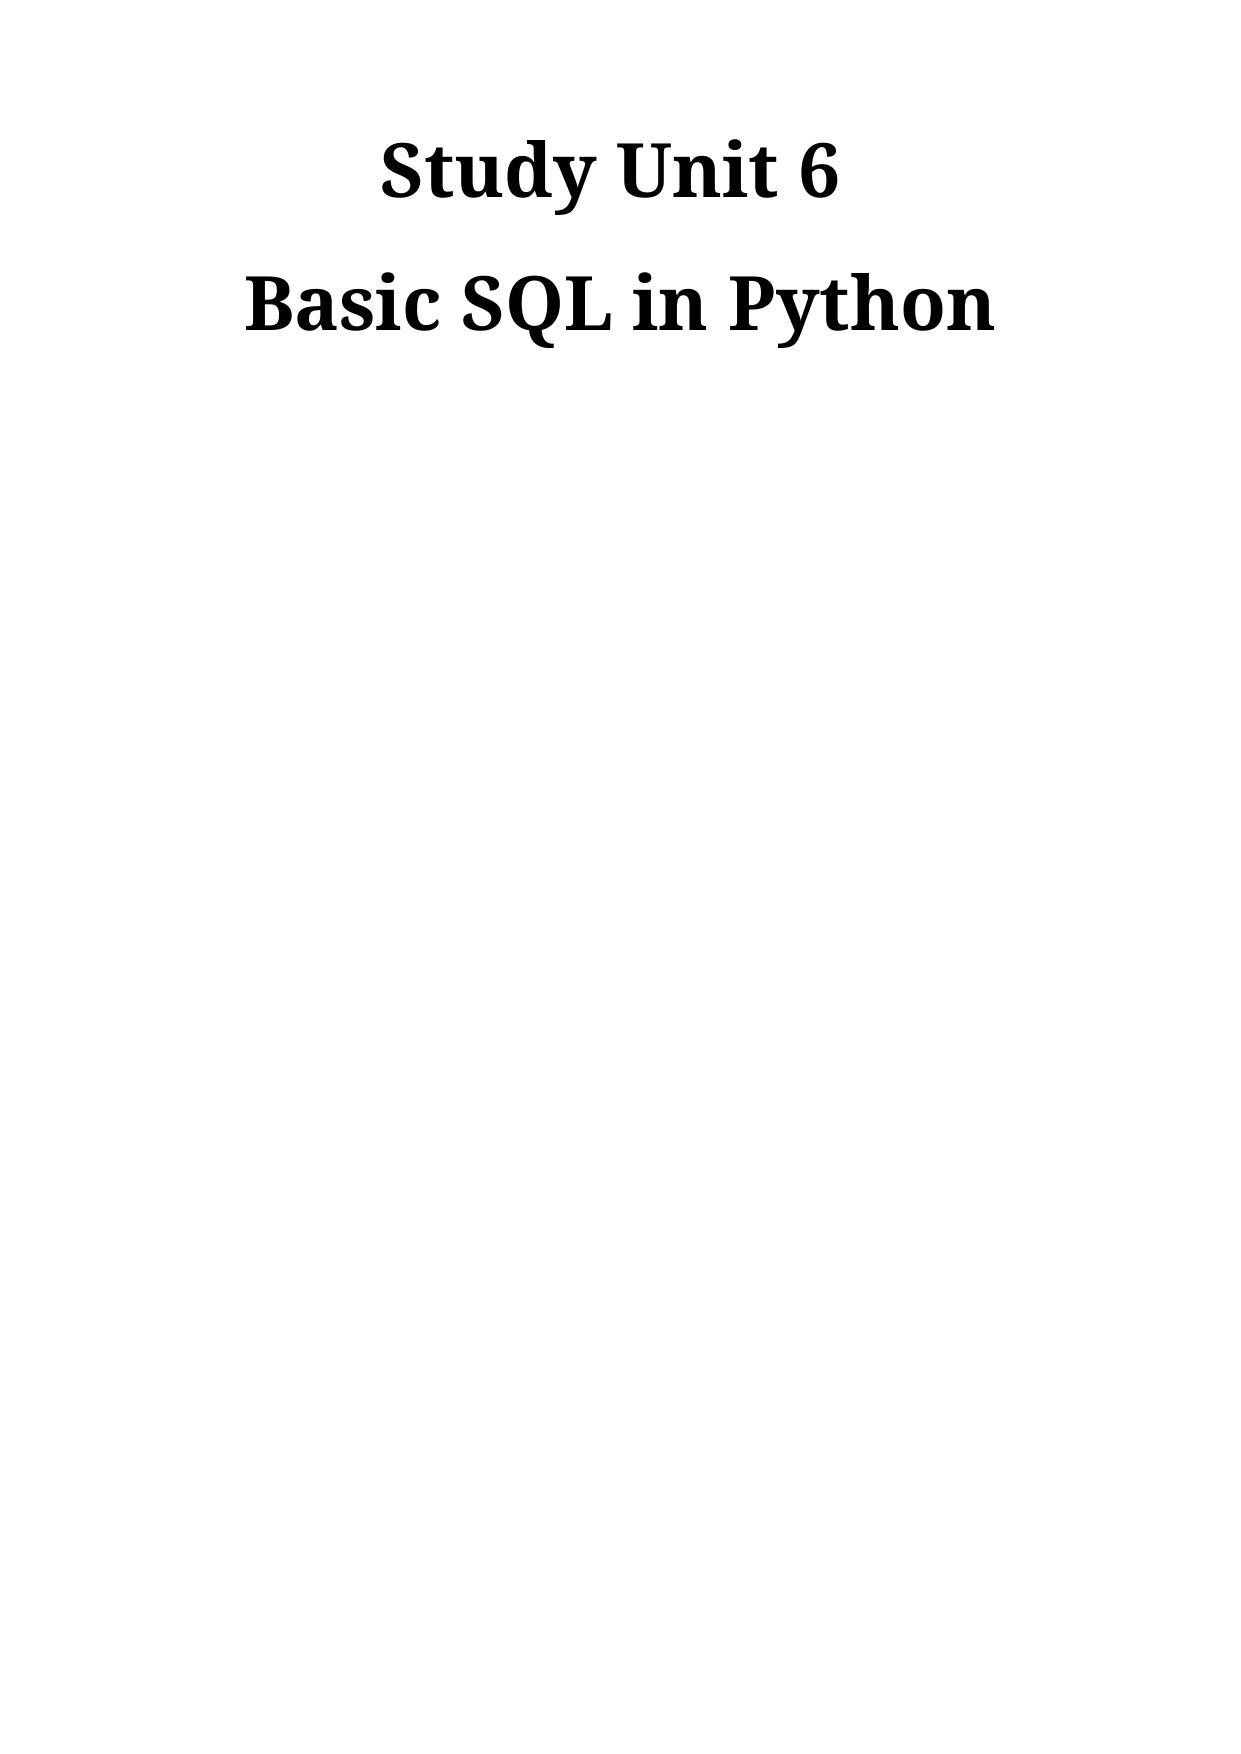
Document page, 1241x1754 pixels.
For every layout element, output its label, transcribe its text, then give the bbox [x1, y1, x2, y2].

subtitle Study Unit 6 Basic SQL in Python [150, 117, 1090, 352]
